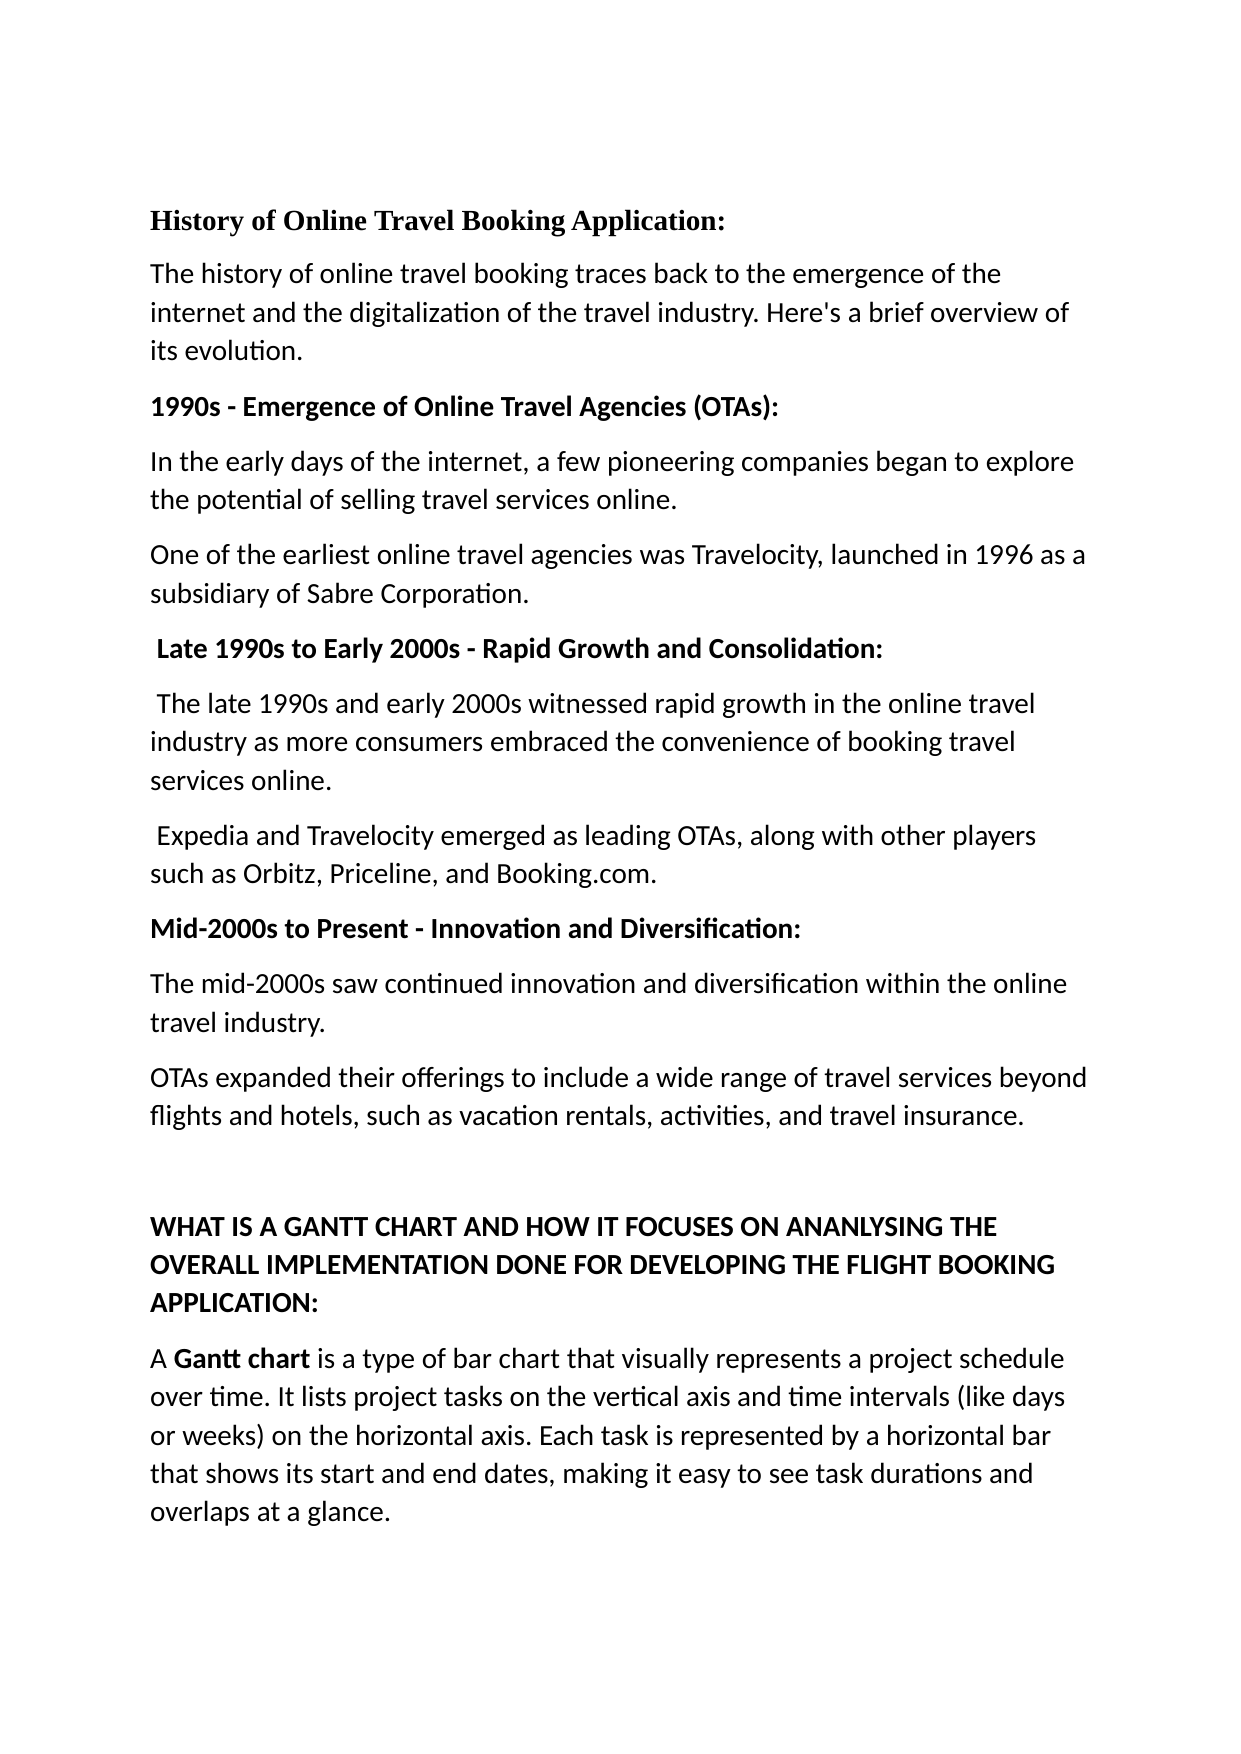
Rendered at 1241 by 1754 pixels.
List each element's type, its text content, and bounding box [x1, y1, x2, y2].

text WHAT IS A GANTT CHART AND HOW IT FOCUSES ON ANANLYSING THE OVERALL IMPLEMENTATION DONE FOR DEVELOPING THE FLIGHT BOOKING APPLICATION: [150, 1208, 1090, 1320]
text A Gantt chart is a type of bar chart that visually represents a project schedule over time. It lists project tasks on the vertical axis and time intervals (like days or weeks) on the horizontal axis. Each task is represented by a horizontal bar that shows its start and end dates, making it easy to see task durations and overlaps at a glance. [150, 1340, 1090, 1529]
text One of the earliest online travel agencies was Travelocity, launched in 1996 as a subsidiary of Sabre Corporation. [150, 536, 1090, 610]
text In the early days of the internet, a few pioneering companies began to explore the potential of selling travel services online. [150, 443, 1090, 517]
text OTAs expanded their offerings to include a wide range of travel services beyond flights and hotels, such as vacation rentals, activities, and travel insurance. [150, 1059, 1090, 1133]
text The history of online travel booking traces back to the emergence of the internet and the digitalization of the travel industry. Here's a brief overview of its evolution. [150, 256, 1090, 368]
text Mid-2000s to Present - Innovation and Diversification: [150, 910, 1090, 946]
text Late 1990s to Early 2000s - Rapid Growth and Consolidation: [150, 630, 1090, 665]
text Expedia and Travelocity emerged as leading OTAs, along with other players such as Orbitz, Priceline, and Booking.com. [150, 817, 1090, 891]
text 1990s - Emergence of Online Travel Agencies (OTAs): [150, 388, 1090, 423]
text The late 1990s and early 2000s witnessed rapid growth in the online travel industry as more consumers embraced the convenience of booking travel services online. [150, 685, 1090, 797]
text History of Online Travel Booking Application: [150, 203, 1090, 236]
text The mid-2000s saw continued innovation and diversification within the online travel industry. [150, 966, 1090, 1039]
